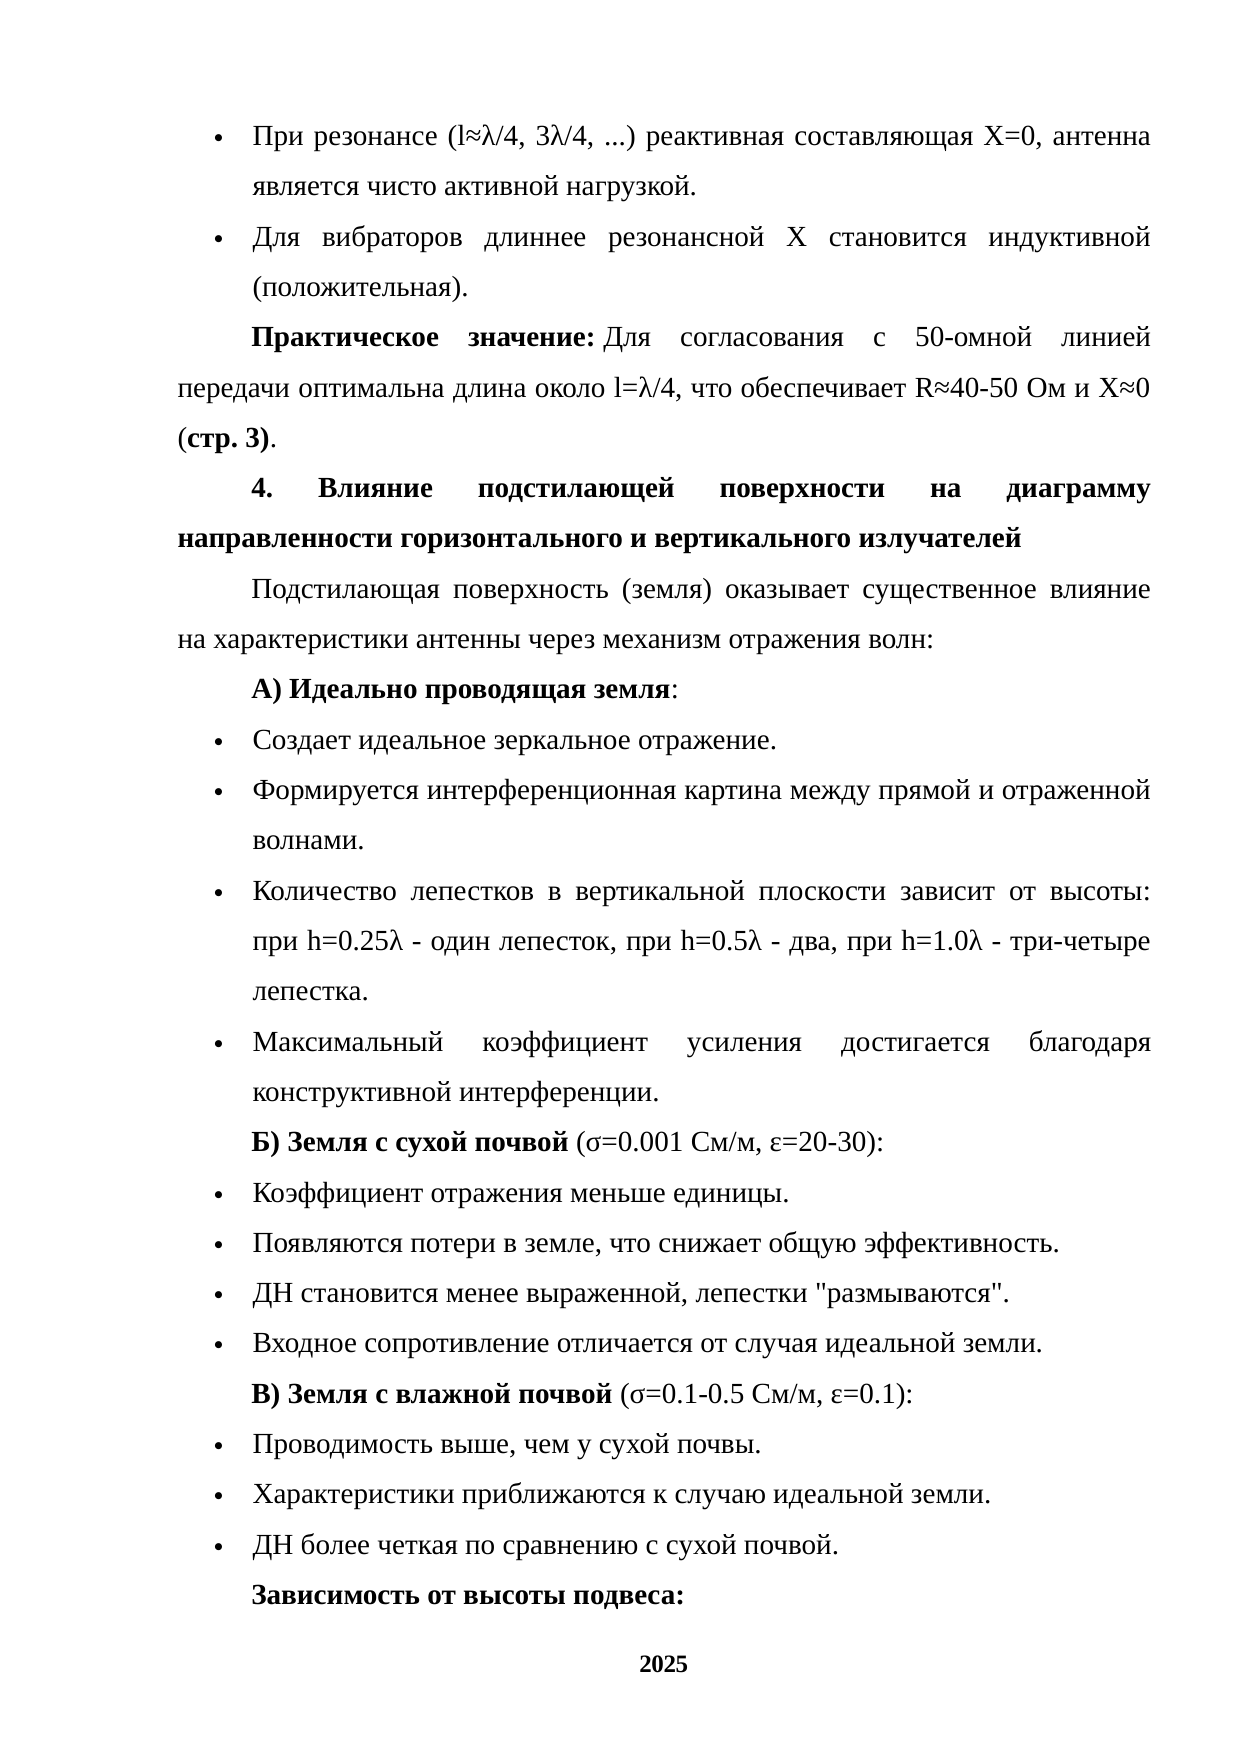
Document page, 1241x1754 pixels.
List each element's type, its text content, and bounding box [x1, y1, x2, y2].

text 4. Влияние подстилающей поверхности на диаграмму направленности горизонтального и вертикального излучателей [177, 470, 1152, 554]
list При резонансе (l≈λ/4, 3λ/4, ...) реактивная составляющая X=0, антенна является чисто активной нагрузкой. [215, 118, 1152, 202]
list Максимальный коэффициент усиления достигается благодаря конструктивной интерференции. [215, 1024, 1152, 1108]
list Количество лепестков в вертикальной плоскости зависит от высоты: при h=0.25λ - один лепесток, при h=0.5λ - два, при h=1.0λ - три-четыре лепестка. [215, 873, 1152, 1007]
list ДН становится менее выраженной, лепестки "размываются". [215, 1275, 1152, 1309]
text Б) Земля с сухой почвой (σ=0.001 См/м, ε=20-30): [177, 1124, 1152, 1158]
list Для вибраторов длиннее резонансной X становится индуктивной (положительная). [215, 219, 1152, 303]
list Проводимость выше, чем у сухой почвы. [215, 1426, 1152, 1460]
text Зависимость от высоты подвеса: [177, 1577, 1152, 1611]
text А) Идеально проводящая земля: [177, 672, 1152, 705]
list Создает идеальное зеркальное отражение. [215, 722, 1152, 755]
text Подстилающая поверхность (земля) оказывает существенное влияние на характеристики антенны через механизм отражения волн: [177, 571, 1152, 655]
list Появляются потери в земле, что снижает общую эффективность. [215, 1225, 1152, 1258]
text В) Земля с влажной почвой (σ=0.1-0.5 См/м, ε=0.1): [177, 1376, 1152, 1409]
list Коэффициент отражения меньше единицы. [215, 1175, 1152, 1208]
list ДН более четкая по сравнению с сухой почвой. [215, 1527, 1152, 1560]
list Характеристики приближаются к случаю идеальной земли. [215, 1477, 1152, 1510]
list Формируется интерференционная картина между прямой и отраженной волнами. [215, 772, 1152, 856]
list Входное сопротивление отличается от случая идеальной земли. [215, 1326, 1152, 1359]
text Практическое значение: Для согласования с 50-омной линией передачи оптимальна длина около l=λ/4, что обеспечивает R≈40-50 Ом и X≈0 (стр. 3).​ [177, 319, 1152, 453]
